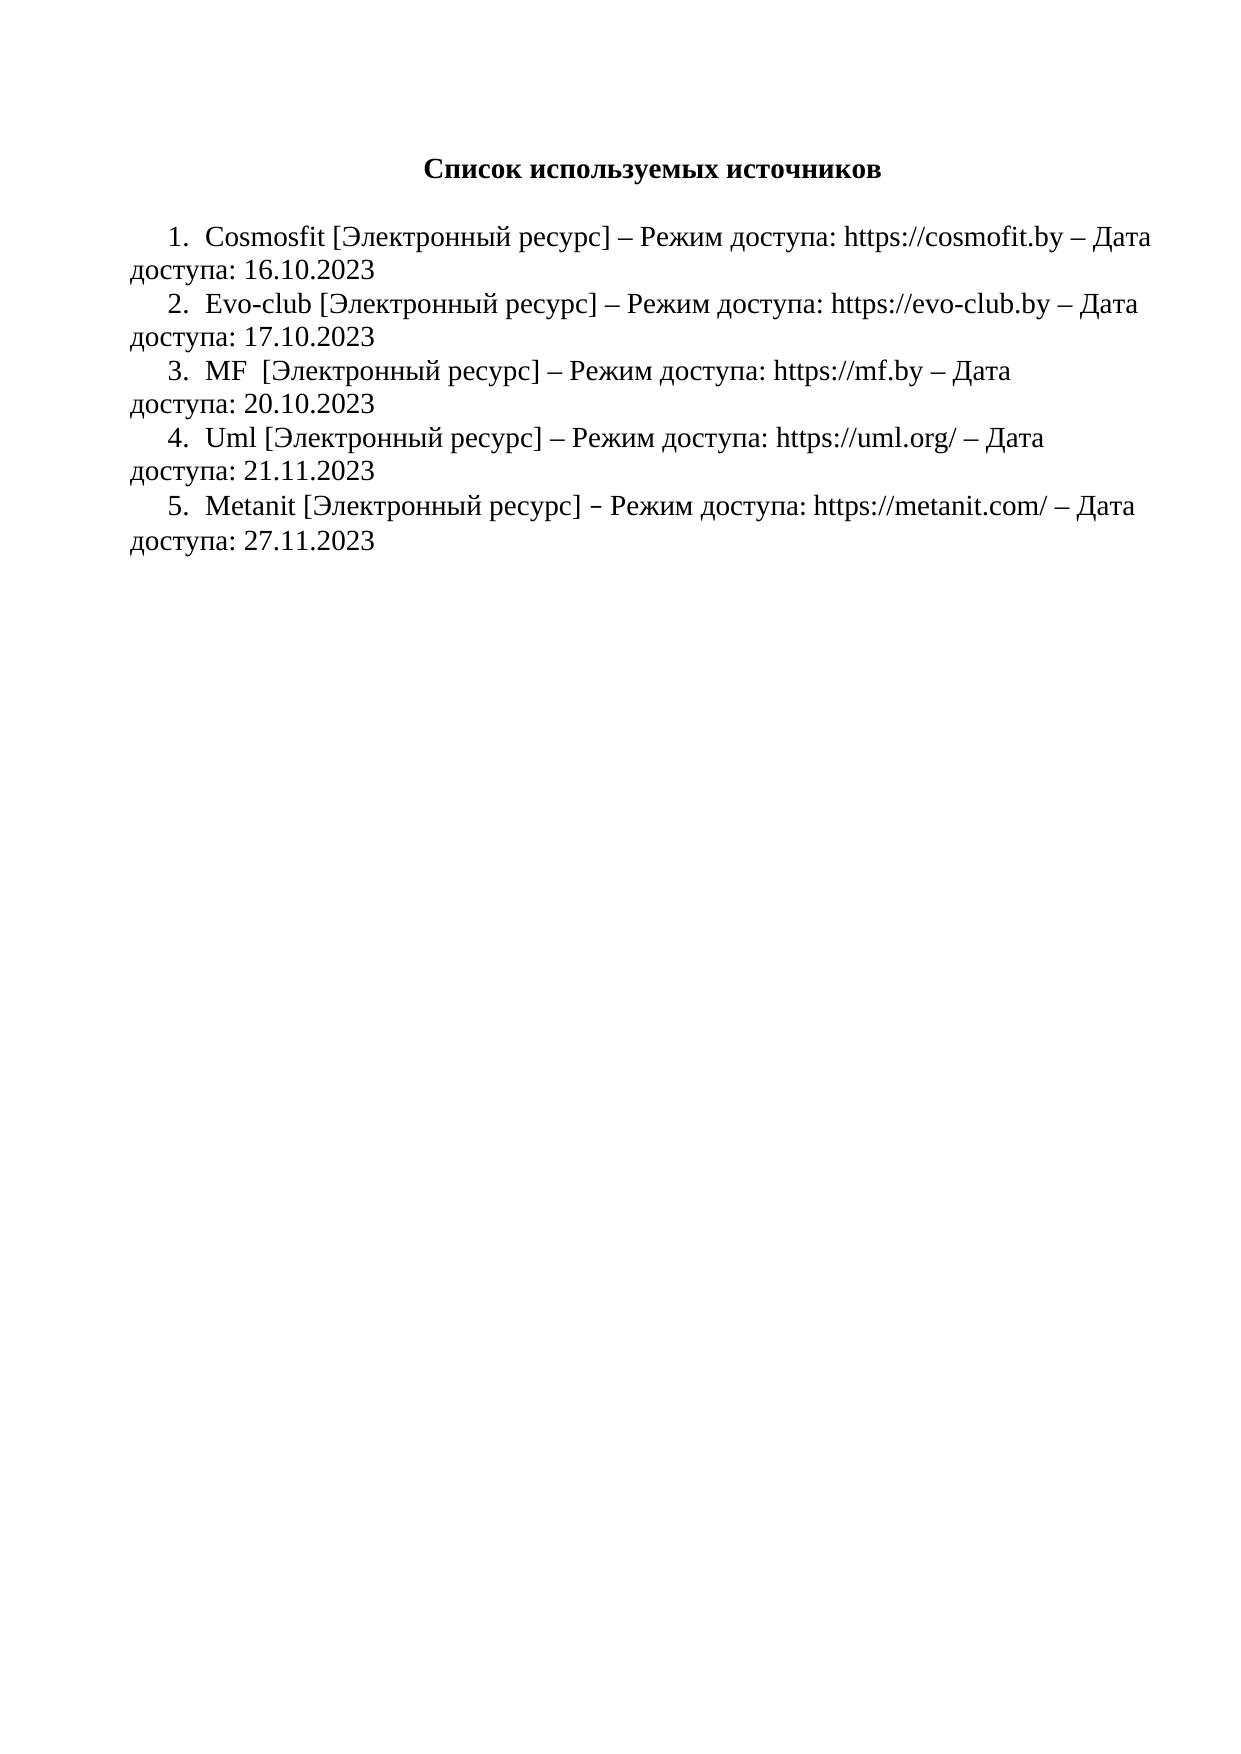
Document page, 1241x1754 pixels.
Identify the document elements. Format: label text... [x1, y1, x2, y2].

list MF [Электронный ресурс] – Режим доступа: https://mf.by – Дата [167, 353, 1175, 386]
text доступа: 20.10.2023 [130, 386, 1175, 420]
list Metanit [Электронный ресурс] – Режим доступа: https://metanit.com/ – Дата [167, 487, 1175, 523]
list Uml [Электронный ресурс] – Режим доступа: https://uml.org/ – Дата [167, 420, 1175, 453]
list Cosmosfit [Электронный ресурс] – Режим доступа: https://cosmofit.by – Дата [167, 219, 1175, 252]
text Список используемых источников [130, 152, 1175, 185]
text доступа: 16.10.2023 [130, 252, 1175, 286]
text доступа: 17.10.2023 [130, 319, 1175, 353]
list Evo-club [Электронный ресурс] – Режим доступа: https://evo-club.by – Дата [167, 286, 1175, 319]
text доступа: 27.11.2023 [130, 523, 1175, 556]
text доступа: 21.11.2023 [130, 453, 1175, 487]
